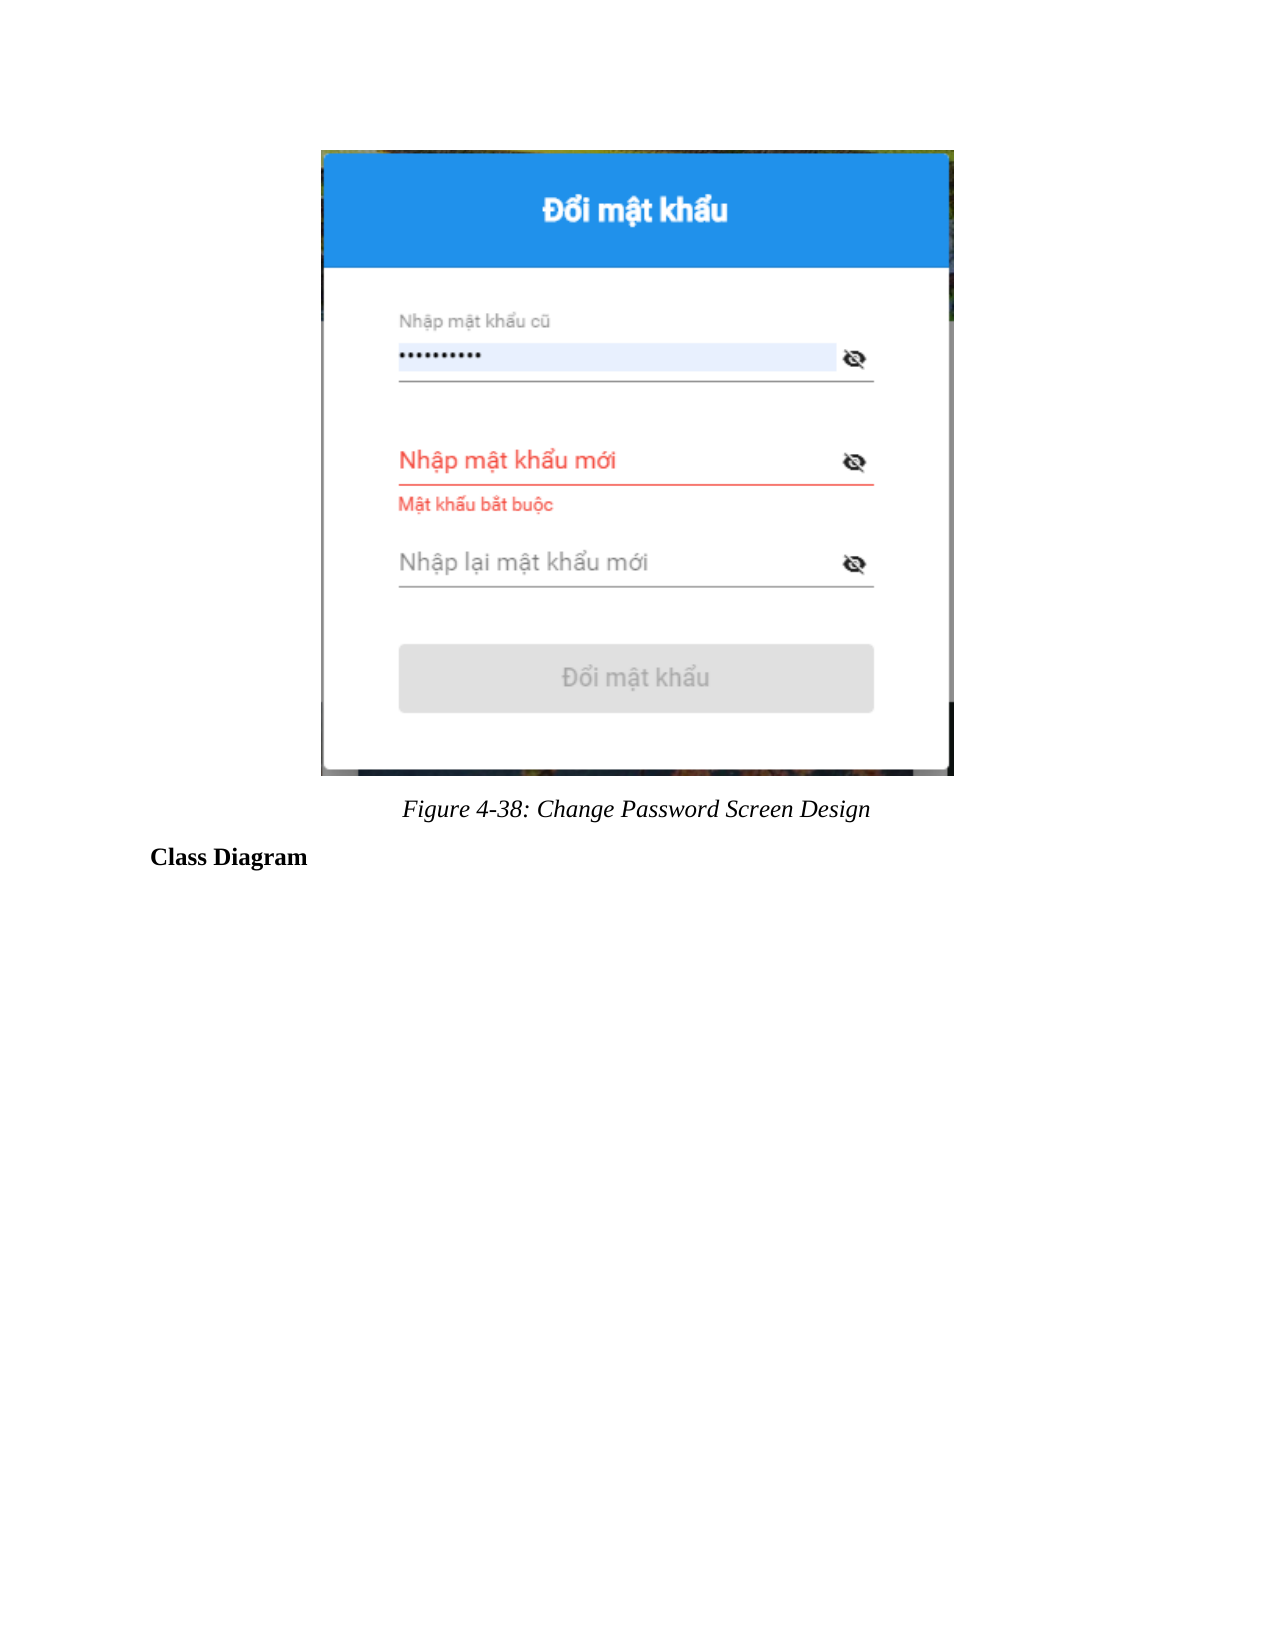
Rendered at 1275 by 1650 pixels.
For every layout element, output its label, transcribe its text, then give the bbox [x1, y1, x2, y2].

text Class Diagram [150, 842, 1125, 870]
text Figure 4-38: Change Password Screen Design [150, 794, 1125, 823]
picture [321, 150, 954, 776]
